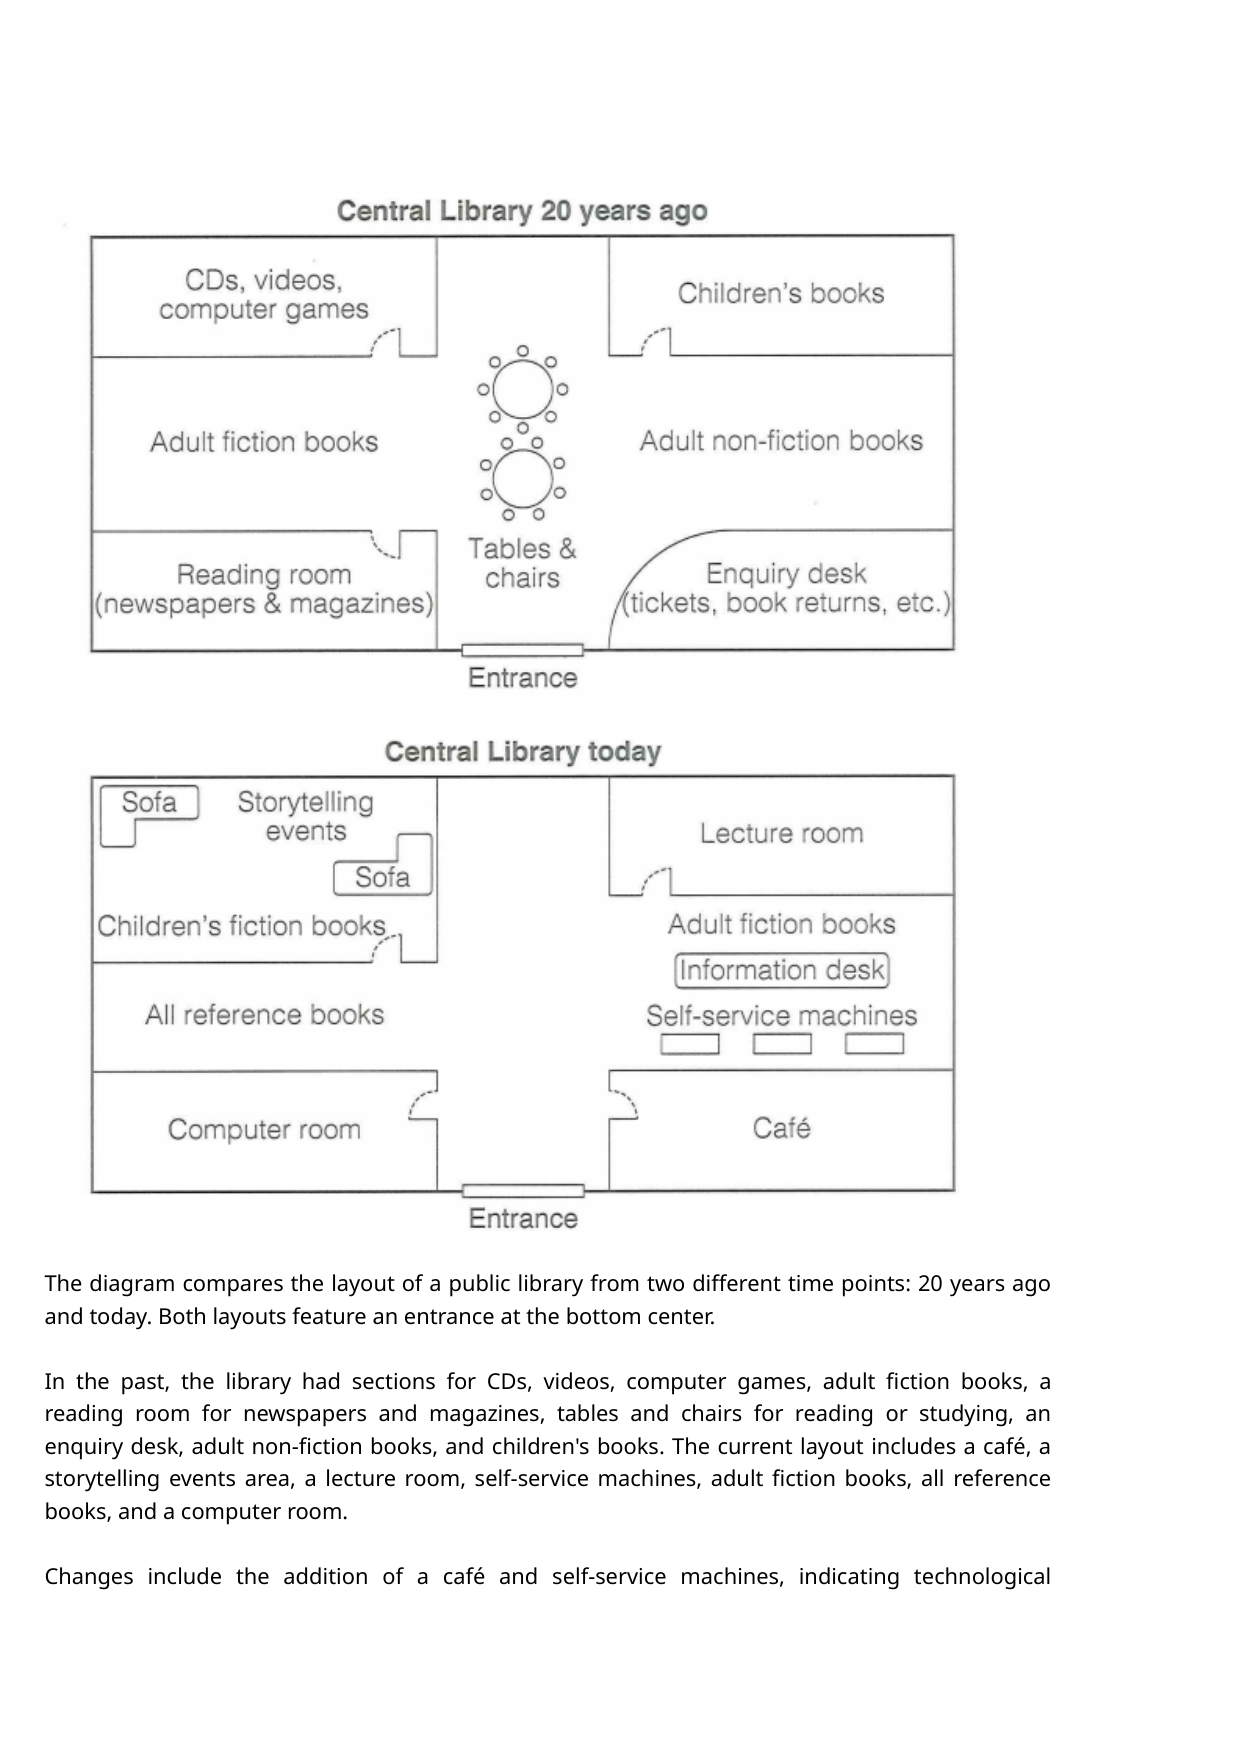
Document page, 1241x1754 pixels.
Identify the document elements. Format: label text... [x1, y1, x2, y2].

text In the past, the library had sections for CDs, videos, computer games, adult fiction books, a reading room for newspapers and magazines, tables and chairs for reading or studying, an enquiry desk, adult non-fiction books, and children's books. The current layout includes a café, a storytelling events area, a lecture room, self-service machines, adult fiction books, all reference books, and a computer room. [44, 1493, 1053, 1527]
text The diagram compares the layout of a public library from two different time points: 20 years ago and today. Both layouts feature an entrance at the bottom center. [44, 1298, 1053, 1332]
picture [44, 162, 1003, 1253]
